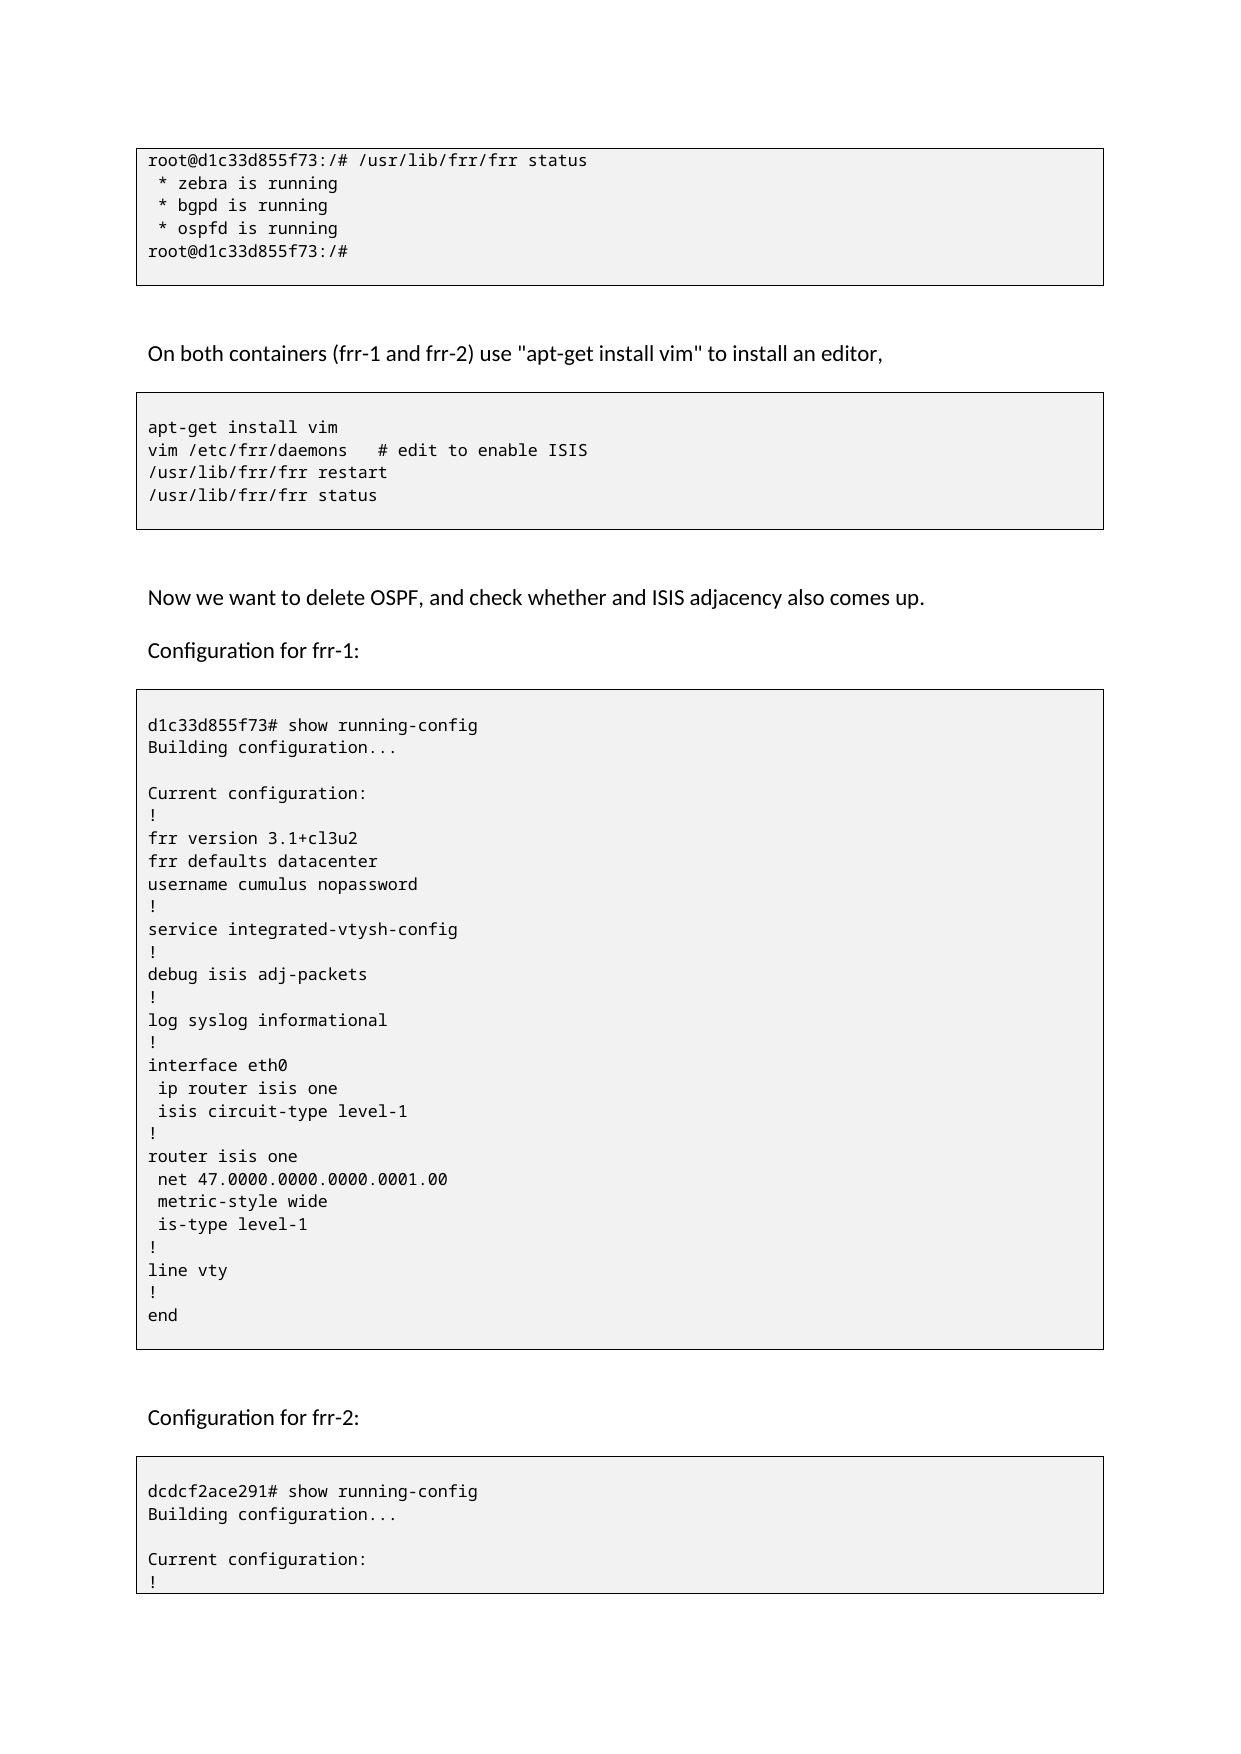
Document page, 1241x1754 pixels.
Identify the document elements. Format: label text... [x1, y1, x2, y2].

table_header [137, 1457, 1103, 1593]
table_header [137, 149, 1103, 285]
text Configuration for frr-1: [148, 636, 1093, 664]
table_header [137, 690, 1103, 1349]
text On both containers (frr-1 and frr-2) use "apt-get install vim" to install an editor, [148, 339, 1093, 367]
text Configuration for frr-2: [148, 1403, 1093, 1431]
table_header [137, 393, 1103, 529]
text Now we want to delete OSPF, and check whether and ISIS adjacency also comes up. [148, 583, 1093, 611]
